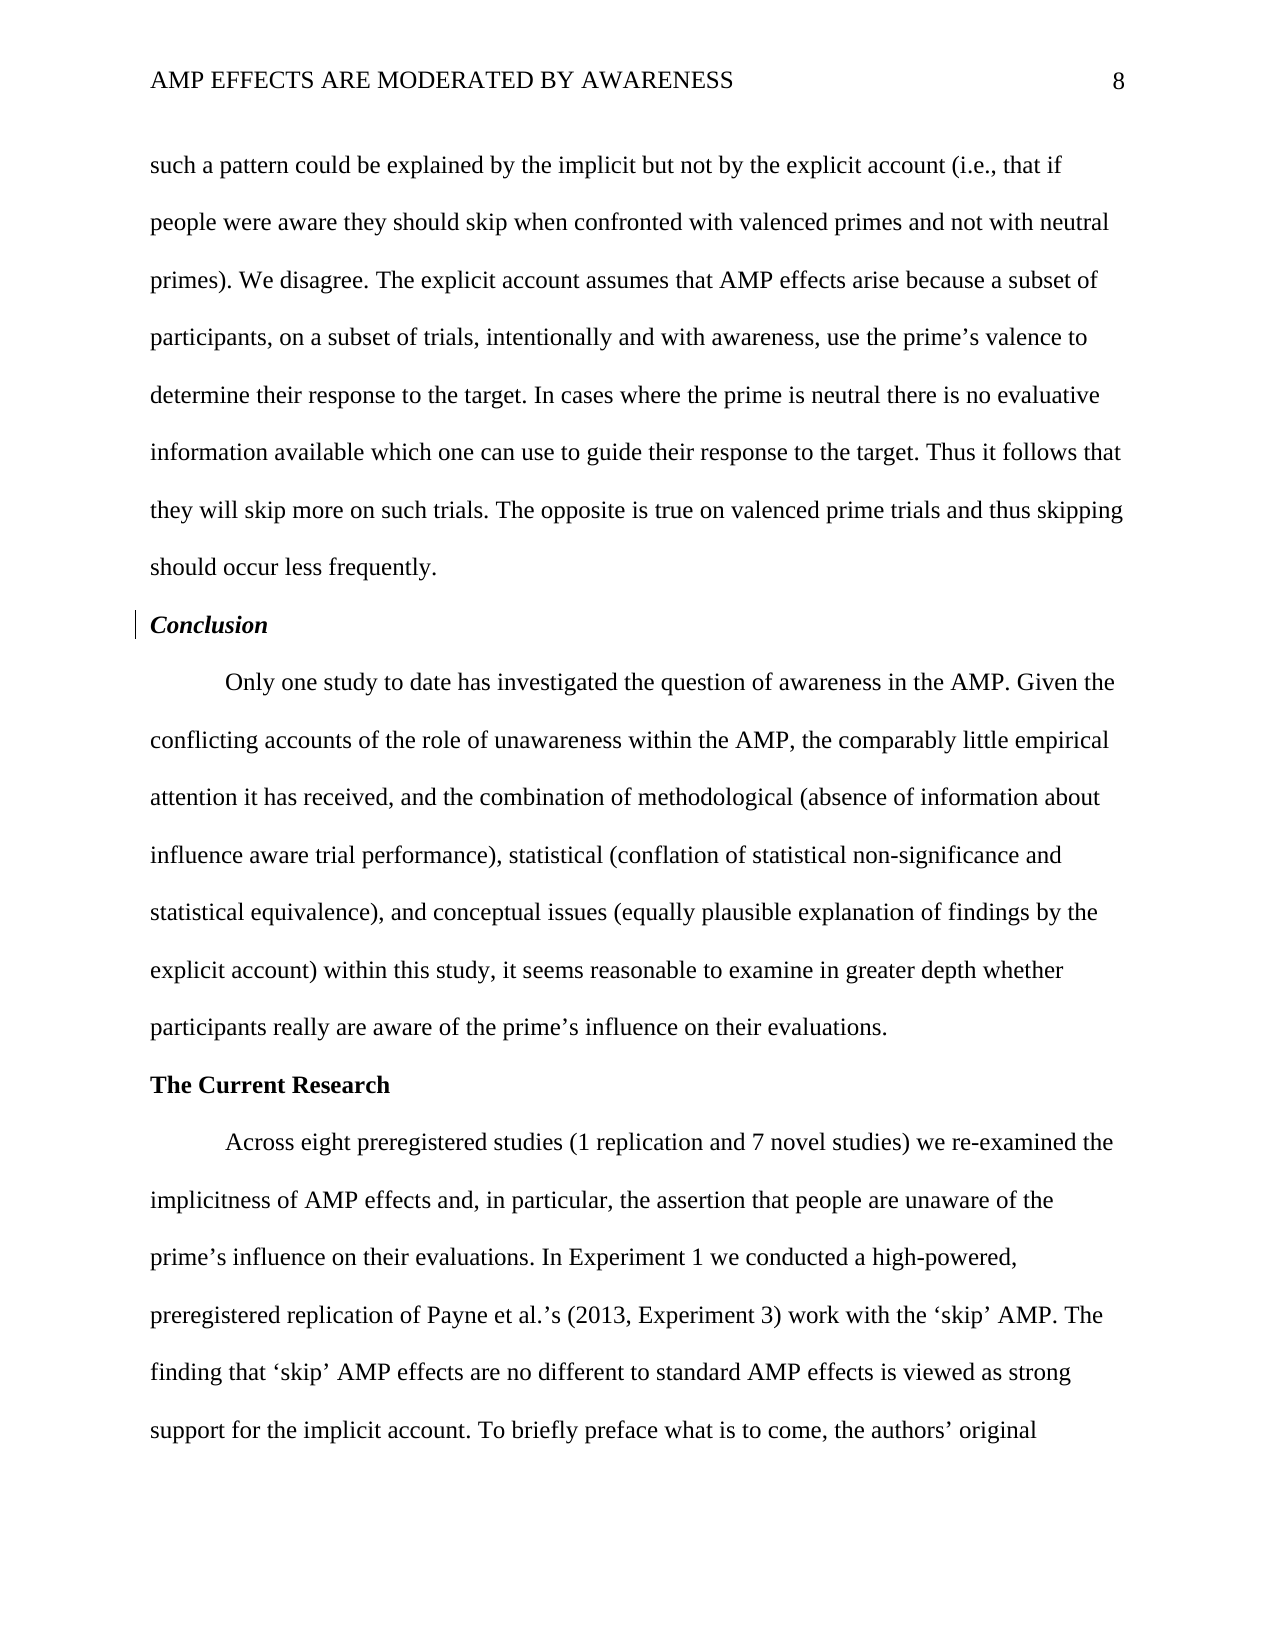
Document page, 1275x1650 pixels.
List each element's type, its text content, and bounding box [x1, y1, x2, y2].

text Only one study to date has investigated the question of awareness in the AMP. Given the conflicting accounts of the role of unawareness within the AMP, the comparably little empirical attention it has received, and the combination of methodological (absence of information about influence aware trial performance), statistical (conflation of statistical non-significance and statistical equivalence), and conceptual issues (equally plausible explanation of findings by the explicit account) within this study, it seems reasonable to examine in greater depth whether participants really are aware of the prime’s influence on their evaluations. [150, 667, 1125, 1041]
subtitle Conclusion [150, 610, 1125, 639]
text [150, 1127, 1125, 1444]
subtitle The Current Research [150, 1070, 1125, 1099]
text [150, 150, 1125, 581]
